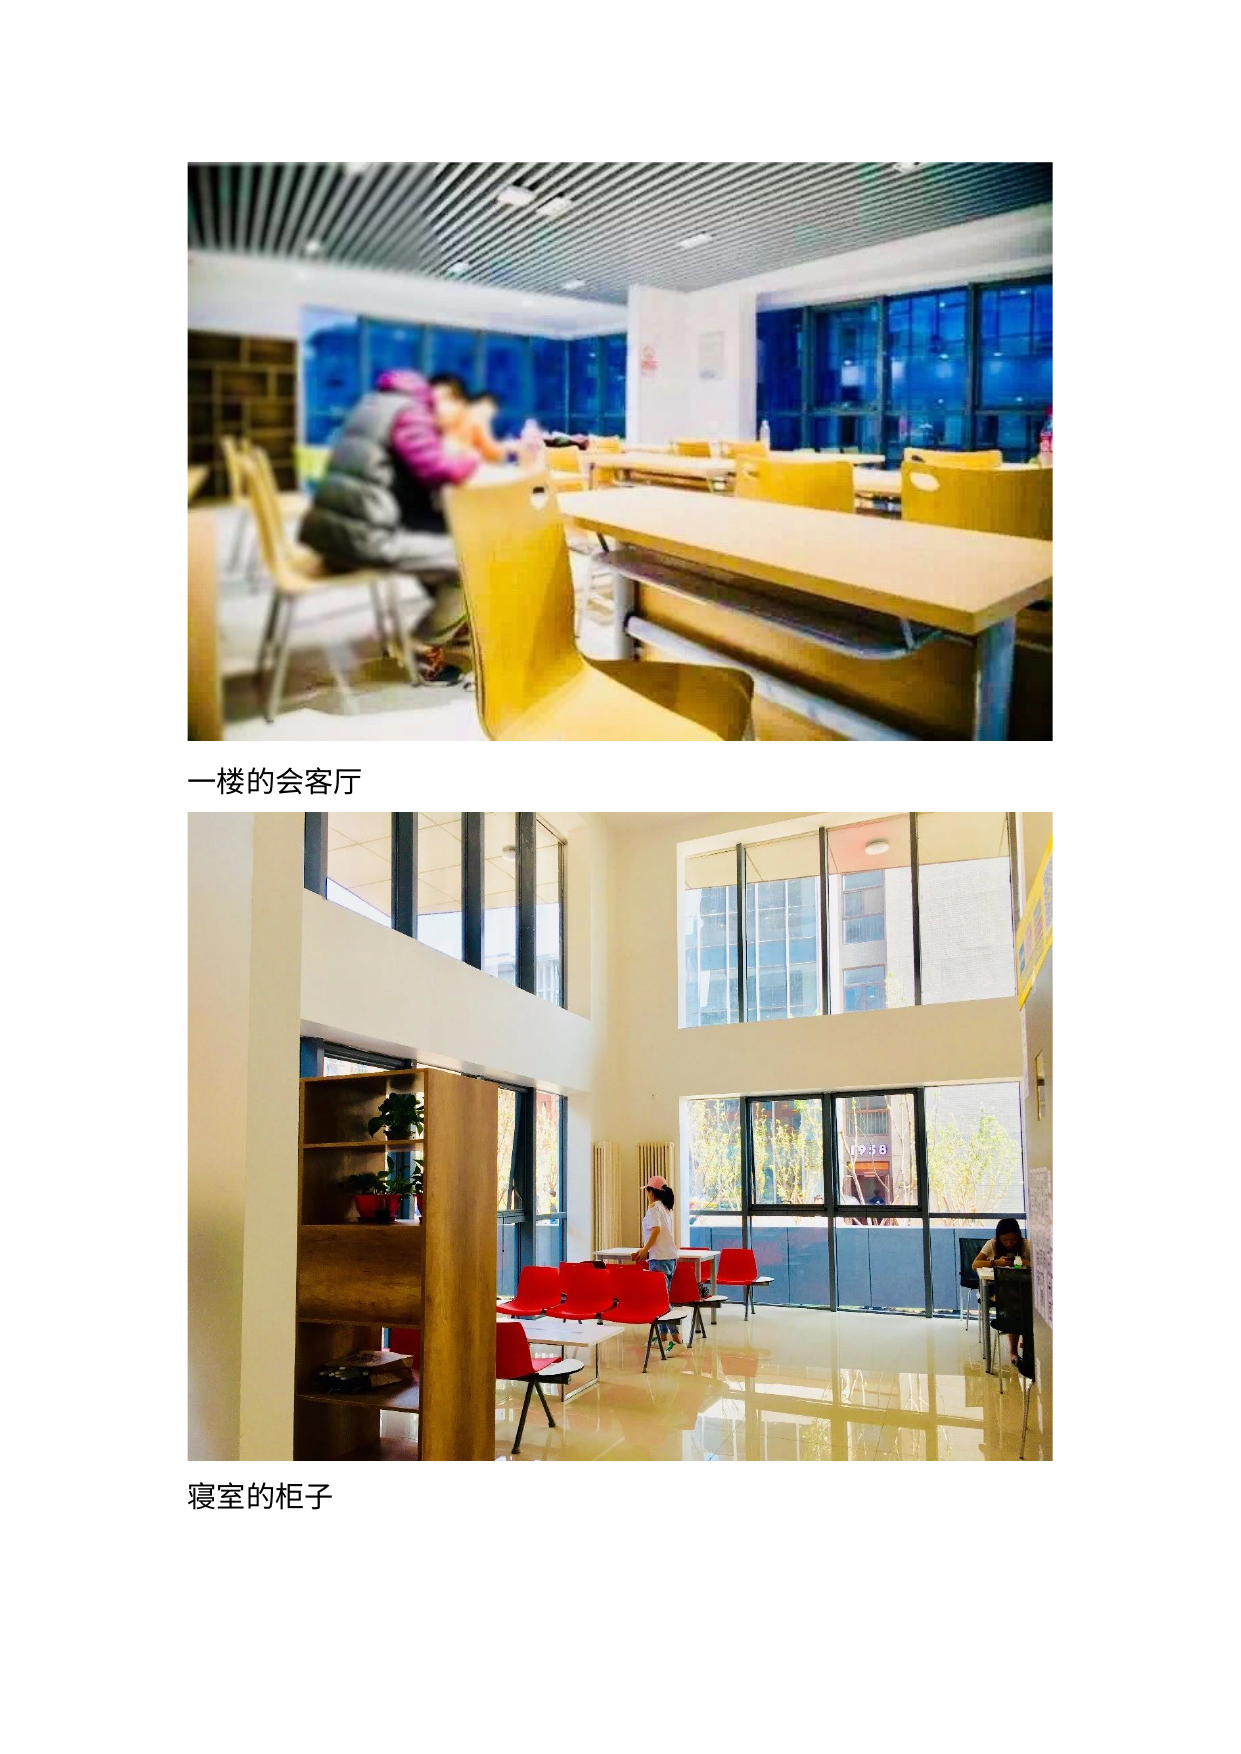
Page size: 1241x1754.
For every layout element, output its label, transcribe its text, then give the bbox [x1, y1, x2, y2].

text 一楼的会客厅 [187, 747, 1053, 812]
picture [187, 812, 1053, 1461]
picture [187, 162, 1053, 741]
text 寝室的柜子 [187, 1462, 1053, 1527]
